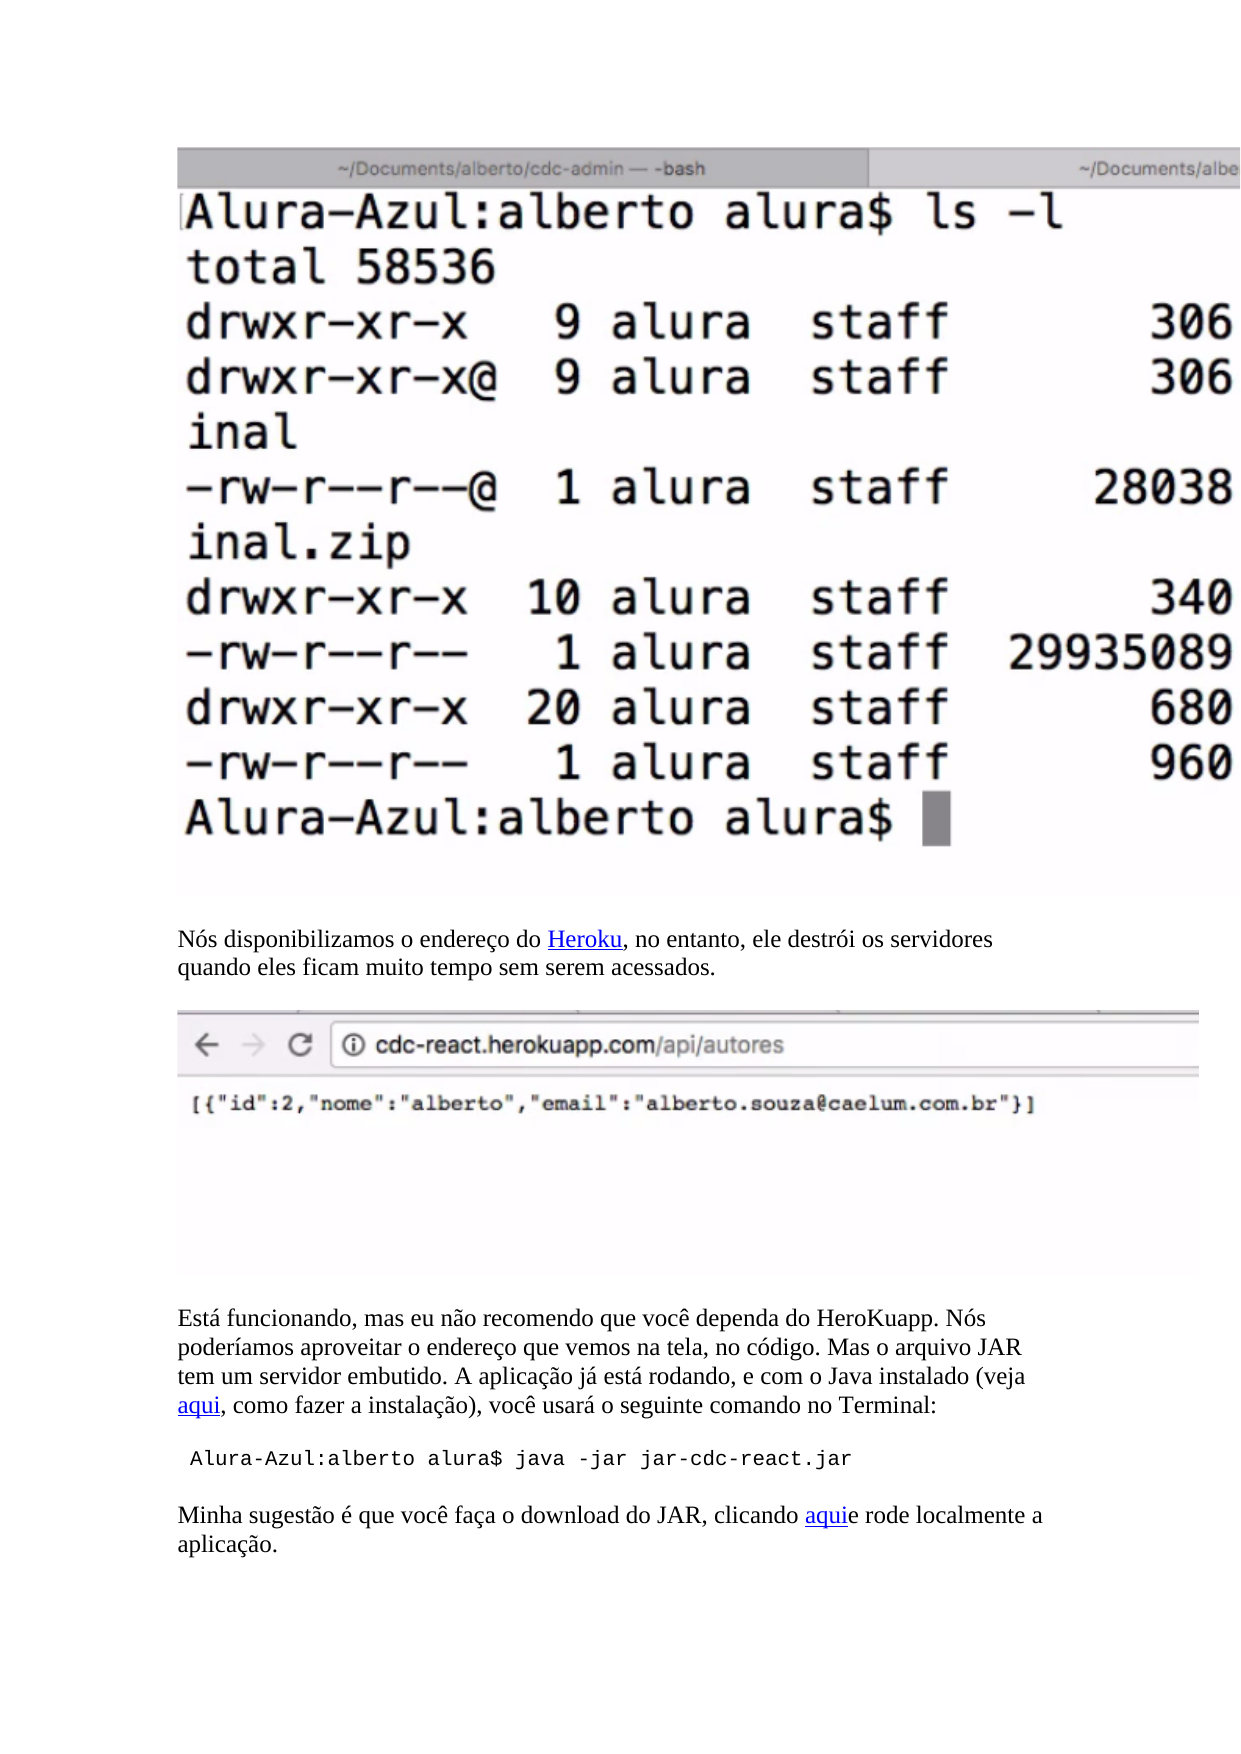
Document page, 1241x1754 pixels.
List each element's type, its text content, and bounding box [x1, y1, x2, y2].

picture [177, 1010, 1199, 1275]
picture [177, 147, 1241, 895]
text Minha sugestão é que você faça o download do JAR, clicando aquie rode localmente a aplicação. [177, 1501, 1063, 1558]
text Alura-Azul:alberto alura$ java -jar jar-cdc-react.jar [177, 1448, 1063, 1471]
text Está funcionando, mas eu não recomendo que você dependa do HeroKuapp. Nós poderíamos aproveitar o endereço que vemos na tela, no código. Mas o arquivo JAR tem um servidor embutido. A aplicação já está rodando, e com o Java instalado (veja aqui, como fazer a instalação), você usará o seguinte comando no Terminal: [177, 1303, 1063, 1418]
text Nós disponibilizamos o endereço do Heroku, no entanto, ele destrói os servidores quando eles ficam muito tempo sem serem acessados. [177, 924, 1063, 981]
